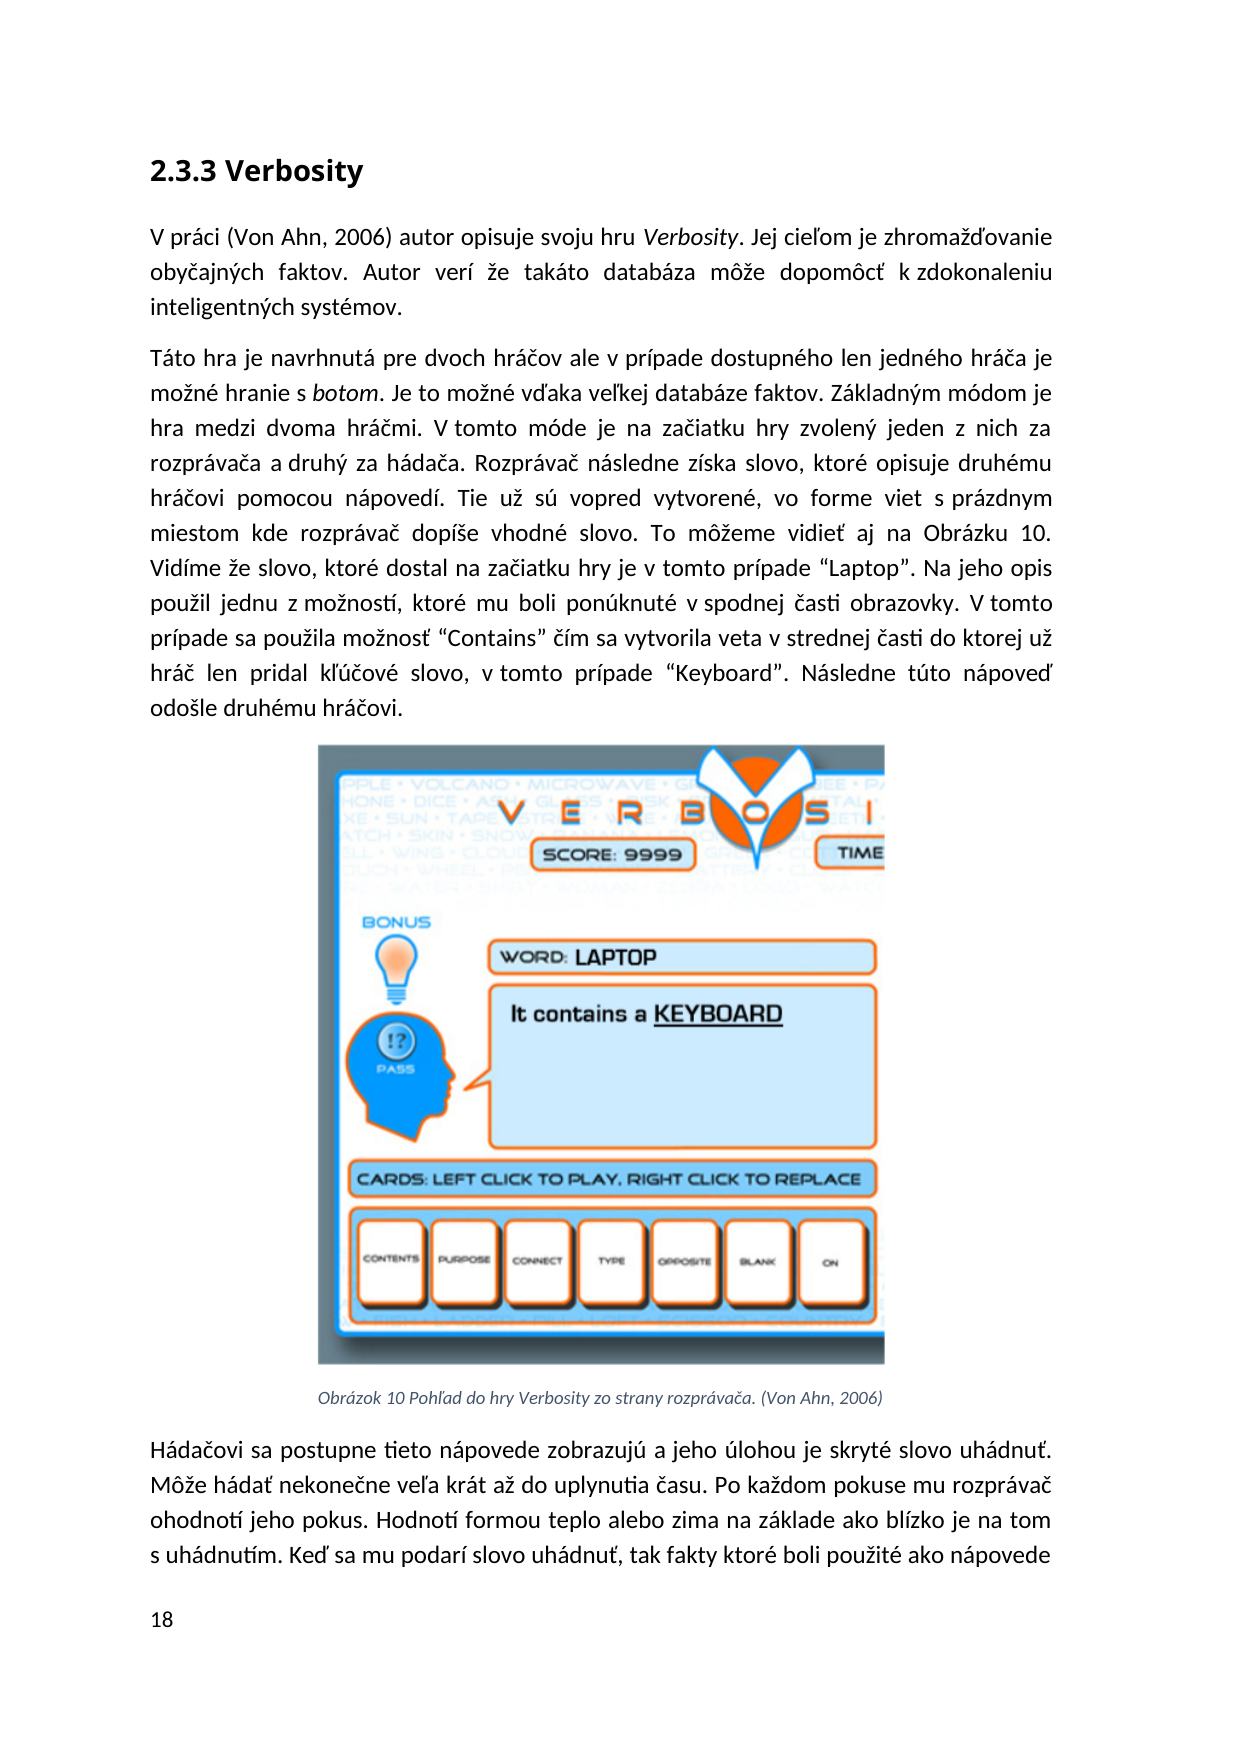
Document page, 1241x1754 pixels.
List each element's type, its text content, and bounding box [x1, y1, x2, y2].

subtitle Verbosity [150, 150, 1053, 190]
text Obrázok 10 Pohľad do hry Verbosity zo strany rozprávača. (Von Ahn, 2006) [150, 1387, 1053, 1409]
text V práci (Von Ahn, 2006) autor opisuje svoju hru Verbosity. Jej cieľom je zhromažďovanie obyčajných faktov. Autor verí že takáto databáza môže dopomôcť k zdokonaleniu inteligentných systémov. [150, 221, 1053, 321]
picture [317, 743, 886, 1366]
text Táto hra je navrhnutá pre dvoch hráčov ale v prípade dostupného len jedného hráča je možné hranie s botom. Je to možné vďaka veľkej databáze faktov. Základným módom je hra medzi dvoma hráčmi. V tomto móde je na začiatku hry zvolený jeden z nich za rozprávača a druhý za hádača. Rozprávač následne získa slovo, ktoré opisuje druhému hráčovi pomocou nápovedí. Tie už sú vopred vytvorené, vo forme viet s prázdnym miestom kde rozprávač dopíše vhodné slovo. To môžeme vidieť aj na Obrázku 10. Vidíme že slovo, ktoré dostal na začiatku hry je v tomto prípade “Laptop”. Na jeho opis použil jednu z možností, ktoré mu boli ponúknuté v spodnej časti obrazovky. V tomto prípade sa použila možnosť “Contains” čím sa vytvorila veta v strednej časti do ktorej už hráč len pridal kľúčové slovo, v tomto prípade “Keyboard”. Následne túto nápoveď odošle druhému hráčovi. [150, 342, 1053, 723]
